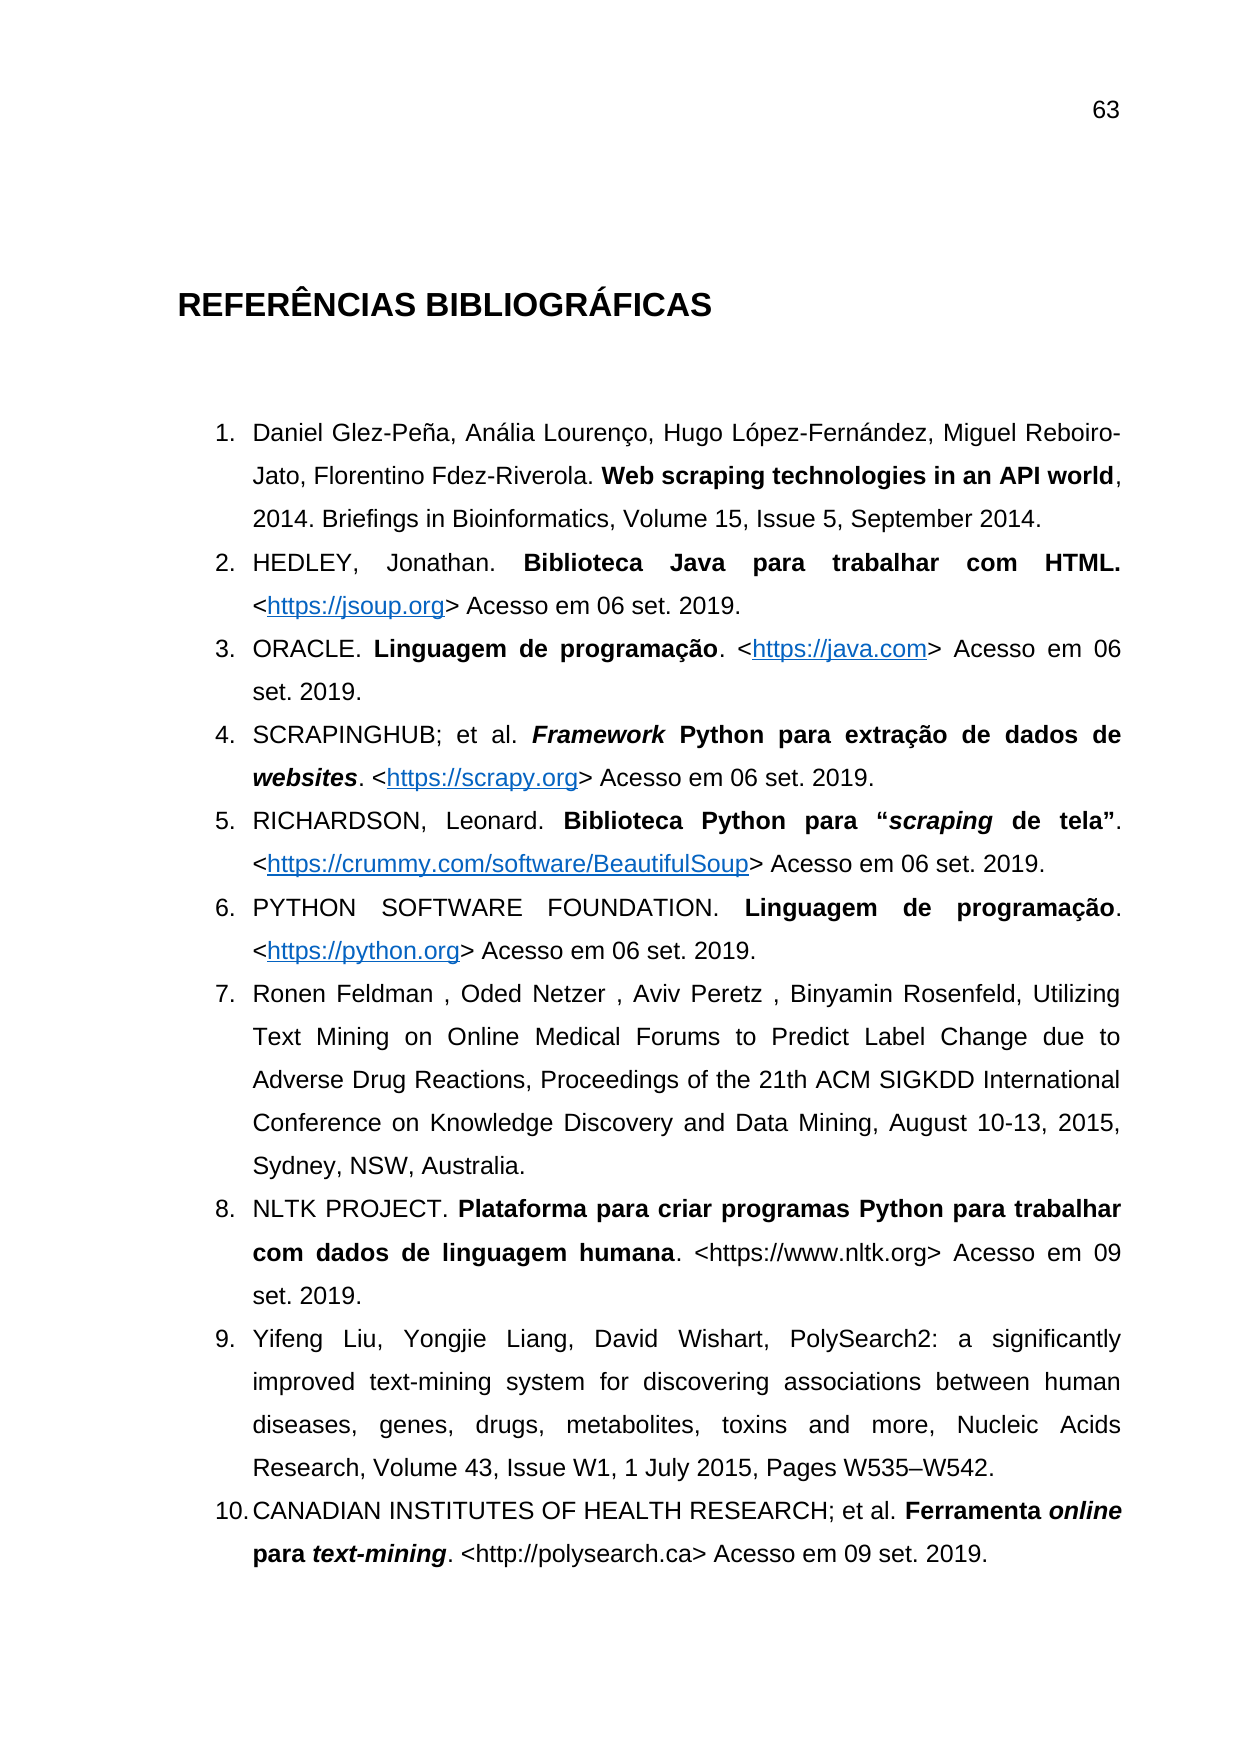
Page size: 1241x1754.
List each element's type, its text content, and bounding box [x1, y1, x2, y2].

list Daniel Glez-Peña, Anália Lourenço, Hugo López-Fernández, Miguel Reboiro-Jato, Florentino Fdez-Riverola. Web scraping technologies in an API world, 2014. Briefings in Bioinformatics, Volume 15, Issue 5, September 2014. [215, 418, 1122, 533]
list SCRAPINGHUB; et al. Framework Python para extração de dados de websites. <https://scrapy.org> Acesso em 06 set. 2019. [215, 720, 1122, 792]
text REFERÊNCIAS BIBLIOGRÁFICAS [177, 286, 1122, 324]
list CANADIAN INSTITUTES OF HEALTH RESEARCH; et al. Ferramenta online para text-mining. <http://polysearch.ca> Acesso em 09 set. 2019. [215, 1496, 1122, 1568]
list Yifeng Liu, Yongjie Liang, David Wishart, PolySearch2: a significantly improved text-mining system for discovering associations between human diseases, genes, drugs, metabolites, toxins and more, Nucleic Acids Research, Volume 43, Issue W1, 1 July 2015, Pages W535–W542. [215, 1324, 1122, 1482]
list Ronen Feldman , Oded Netzer , Aviv Peretz , Binyamin Rosenfeld, Utilizing Text Mining on Online Medical Forums to Predict Label Change due to Adverse Drug Reactions, Proceedings of the 21th ACM SIGKDD International Conference on Knowledge Discovery and Data Mining, August 10-13, 2015, Sydney, NSW, Australia. [215, 979, 1122, 1180]
list RICHARDSON, Leonard. Biblioteca Python para “scraping de tela”. <https://crummy.com/software/BeautifulSoup> Acesso em 06 set. 2019. [215, 806, 1122, 878]
list NLTK PROJECT. Plataforma para criar programas Python para trabalhar com dados de linguagem humana. <https://www.nltk.org> Acesso em 09 set. 2019. [215, 1194, 1122, 1309]
list ORACLE. Linguagem de programação. <https://java.com> Acesso em 06 set. 2019. [215, 634, 1122, 706]
list HEDLEY, Jonathan. Biblioteca Java para trabalhar com HTML. <https://jsoup.org> Acesso em 06 set. 2019. [215, 547, 1122, 619]
list PYTHON SOFTWARE FOUNDATION. Linguagem de programação. <https://python.org> Acesso em 06 set. 2019. [215, 892, 1122, 964]
